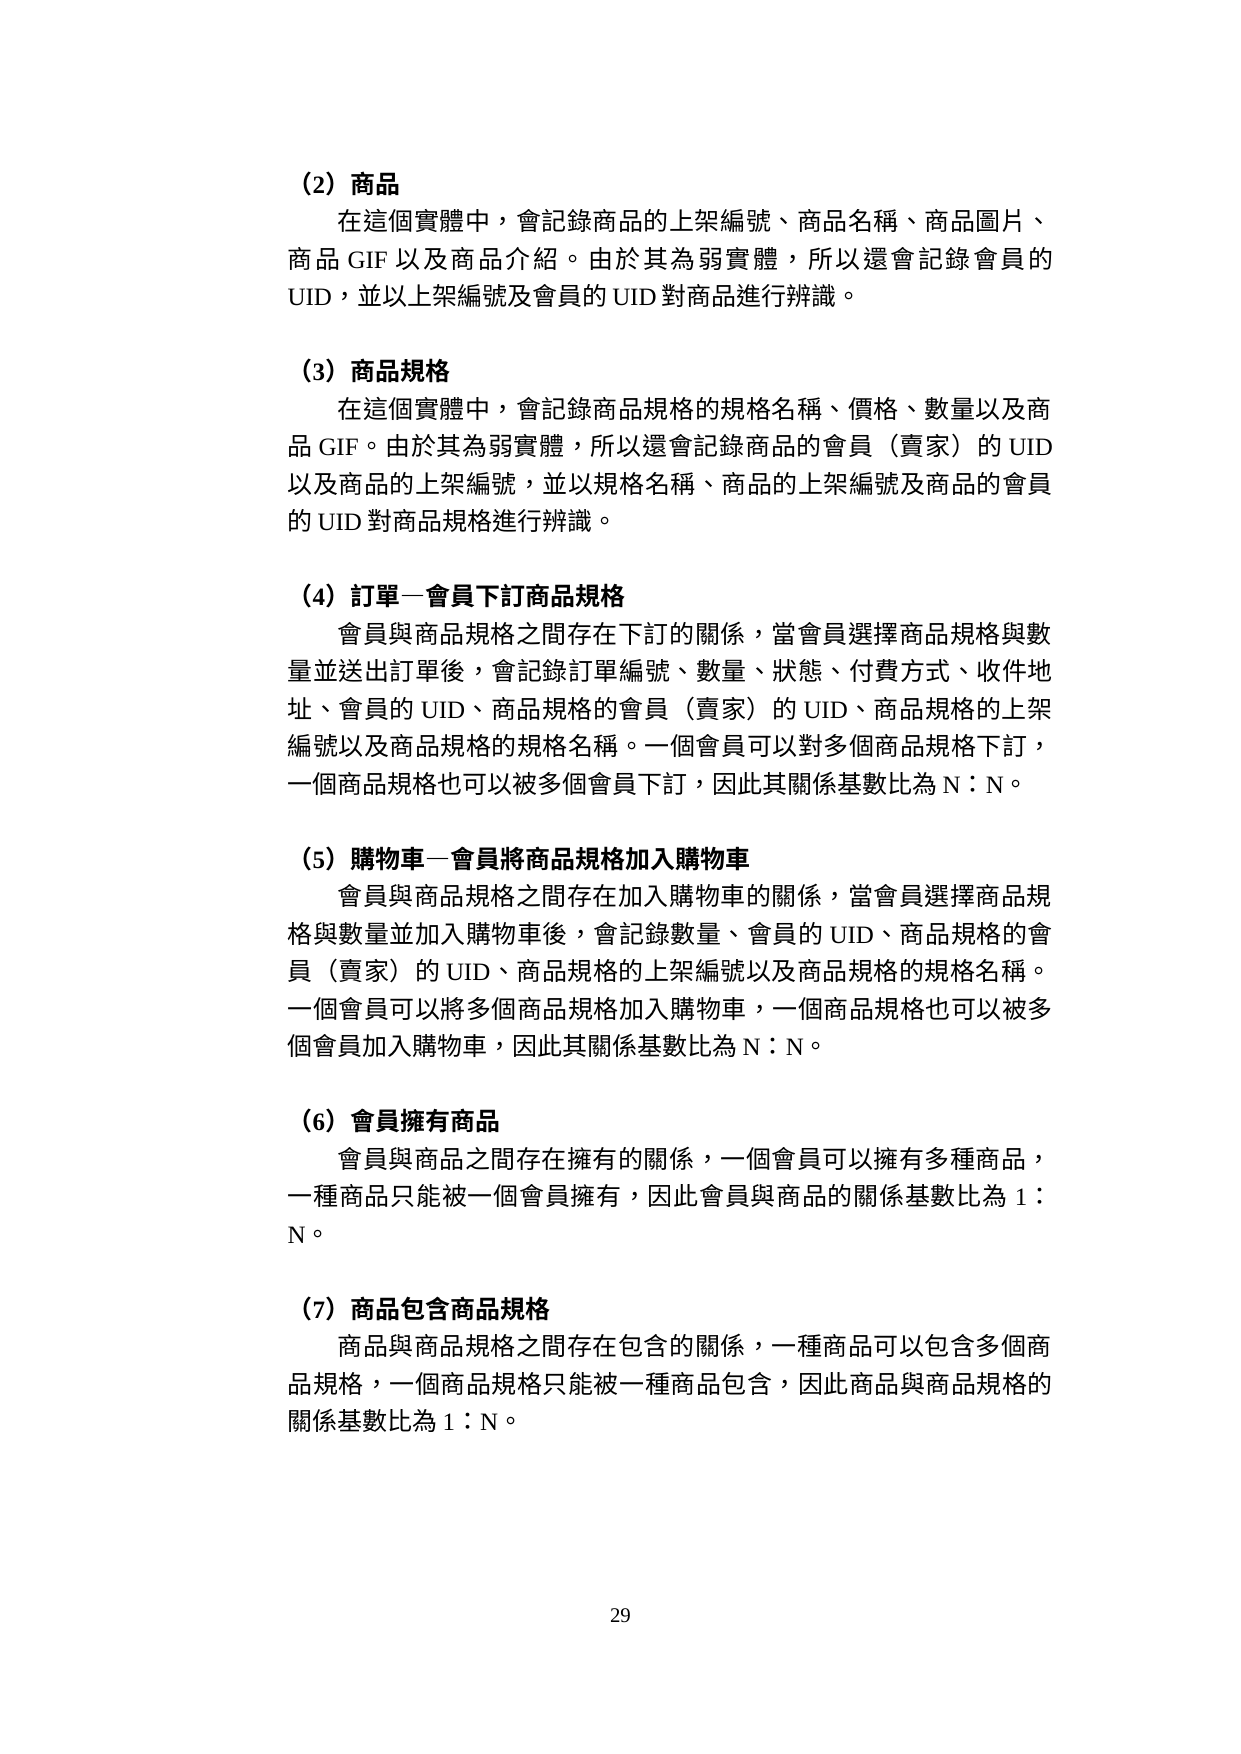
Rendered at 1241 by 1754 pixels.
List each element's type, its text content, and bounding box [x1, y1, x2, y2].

text （3）商品規格 [237, 351, 1053, 389]
text 在這個實體中，會記錄商品的上架編號、商品名稱、商品圖片、商品GIF以及商品介紹。由於其為弱實體，所以還會記錄會員的UID，並以上架編號及會員的UID對商品進行辨識。 [287, 201, 1053, 314]
text （7）商品包含商品規格 [237, 1289, 1053, 1326]
text 會員與商品之間存在擁有的關係，一個會員可以擁有多種商品，一種商品只能被一個會員擁有，因此會員與商品的關係基數比為1：N。 [287, 1139, 1053, 1251]
text 在這個實體中，會記錄商品規格的規格名稱、價格、數量以及商品GIF。由於其為弱實體，所以還會記錄商品的會員（賣家）的UID以及商品的上架編號，並以規格名稱、商品的上架編號及商品的會員的UID對商品規格進行辨識。 [287, 389, 1053, 539]
text 會員與商品規格之間存在下訂的關係，當會員選擇商品規格與數量並送出訂單後，會記錄訂單編號、數量、狀態、付費方式、收件地址、會員的UID、商品規格的會員（賣家）的UID、商品規格的上架編號以及商品規格的規格名稱。一個會員可以對多個商品規格下訂，一個商品規格也可以被多個會員下訂，因此其關係基數比為N：N。 [287, 614, 1053, 801]
text （4）訂單—會員下訂商品規格 [237, 576, 1053, 614]
text （5）購物車—會員將商品規格加入購物車 [237, 839, 1053, 876]
text （6）會員擁有商品 [237, 1101, 1053, 1139]
text （2）商品 [187, 164, 1053, 201]
text 商品與商品規格之間存在包含的關係，一種商品可以包含多個商品規格，一個商品規格只能被一種商品包含，因此商品與商品規格的關係基數比為1：N。 [287, 1326, 1053, 1439]
text 會員與商品規格之間存在加入購物車的關係，當會員選擇商品規格與數量並加入購物車後，會記錄數量、會員的UID、商品規格的會員（賣家）的UID、商品規格的上架編號以及商品規格的規格名稱。一個會員可以將多個商品規格加入購物車，一個商品規格也可以被多個會員加入購物車，因此其關係基數比為N：N。 [287, 876, 1053, 1064]
